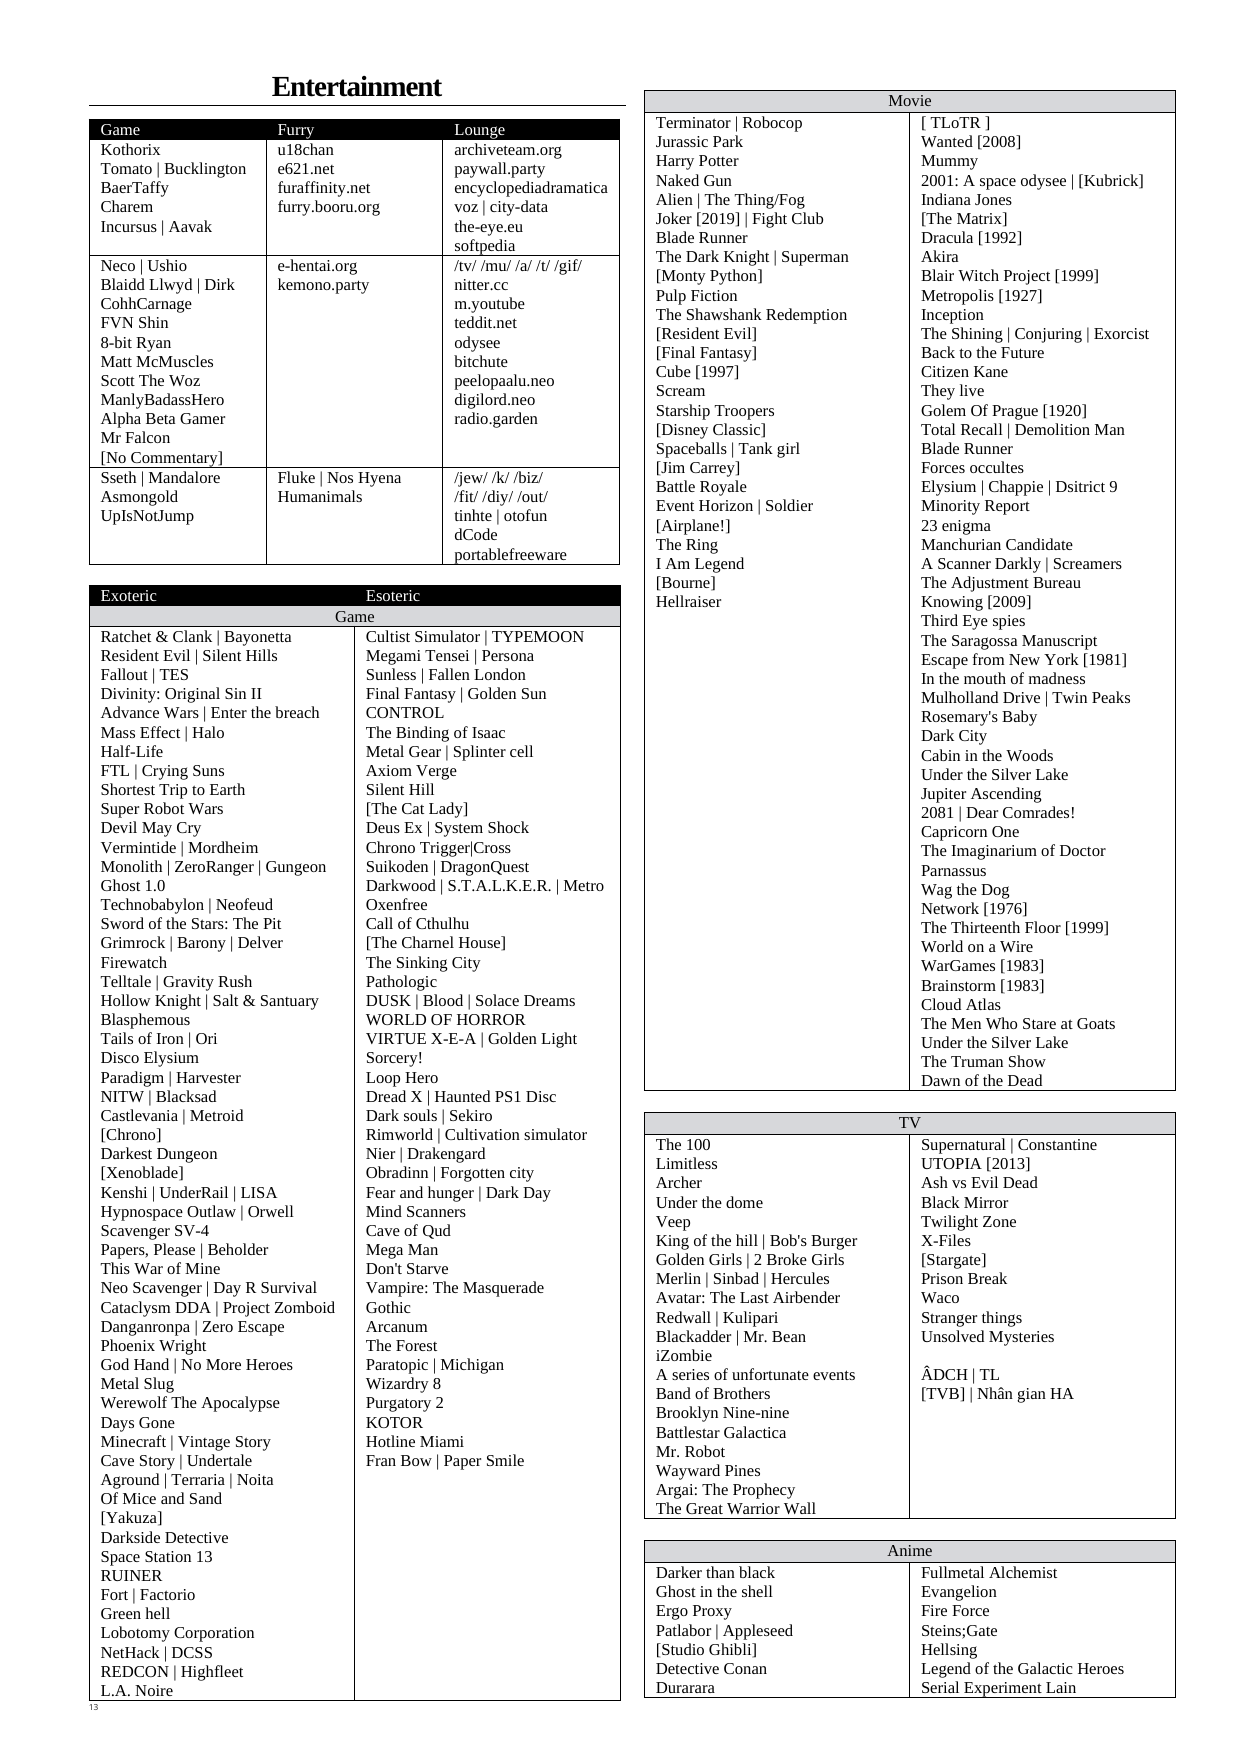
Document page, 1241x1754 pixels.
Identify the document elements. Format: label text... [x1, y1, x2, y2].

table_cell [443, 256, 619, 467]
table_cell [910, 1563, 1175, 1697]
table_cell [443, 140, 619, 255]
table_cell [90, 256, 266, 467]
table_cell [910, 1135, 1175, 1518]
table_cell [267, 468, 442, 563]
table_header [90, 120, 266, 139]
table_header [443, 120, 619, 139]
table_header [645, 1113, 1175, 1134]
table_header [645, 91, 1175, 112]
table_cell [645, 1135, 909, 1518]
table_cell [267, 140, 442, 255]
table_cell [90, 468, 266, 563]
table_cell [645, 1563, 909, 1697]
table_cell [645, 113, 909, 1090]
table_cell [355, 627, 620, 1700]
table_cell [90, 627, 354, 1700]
subtitle Entertainment [89, 69, 626, 105]
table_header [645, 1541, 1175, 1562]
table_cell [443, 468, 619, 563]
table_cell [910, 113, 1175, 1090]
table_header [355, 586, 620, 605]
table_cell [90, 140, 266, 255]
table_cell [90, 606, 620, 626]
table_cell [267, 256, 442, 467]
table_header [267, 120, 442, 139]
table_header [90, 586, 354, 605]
